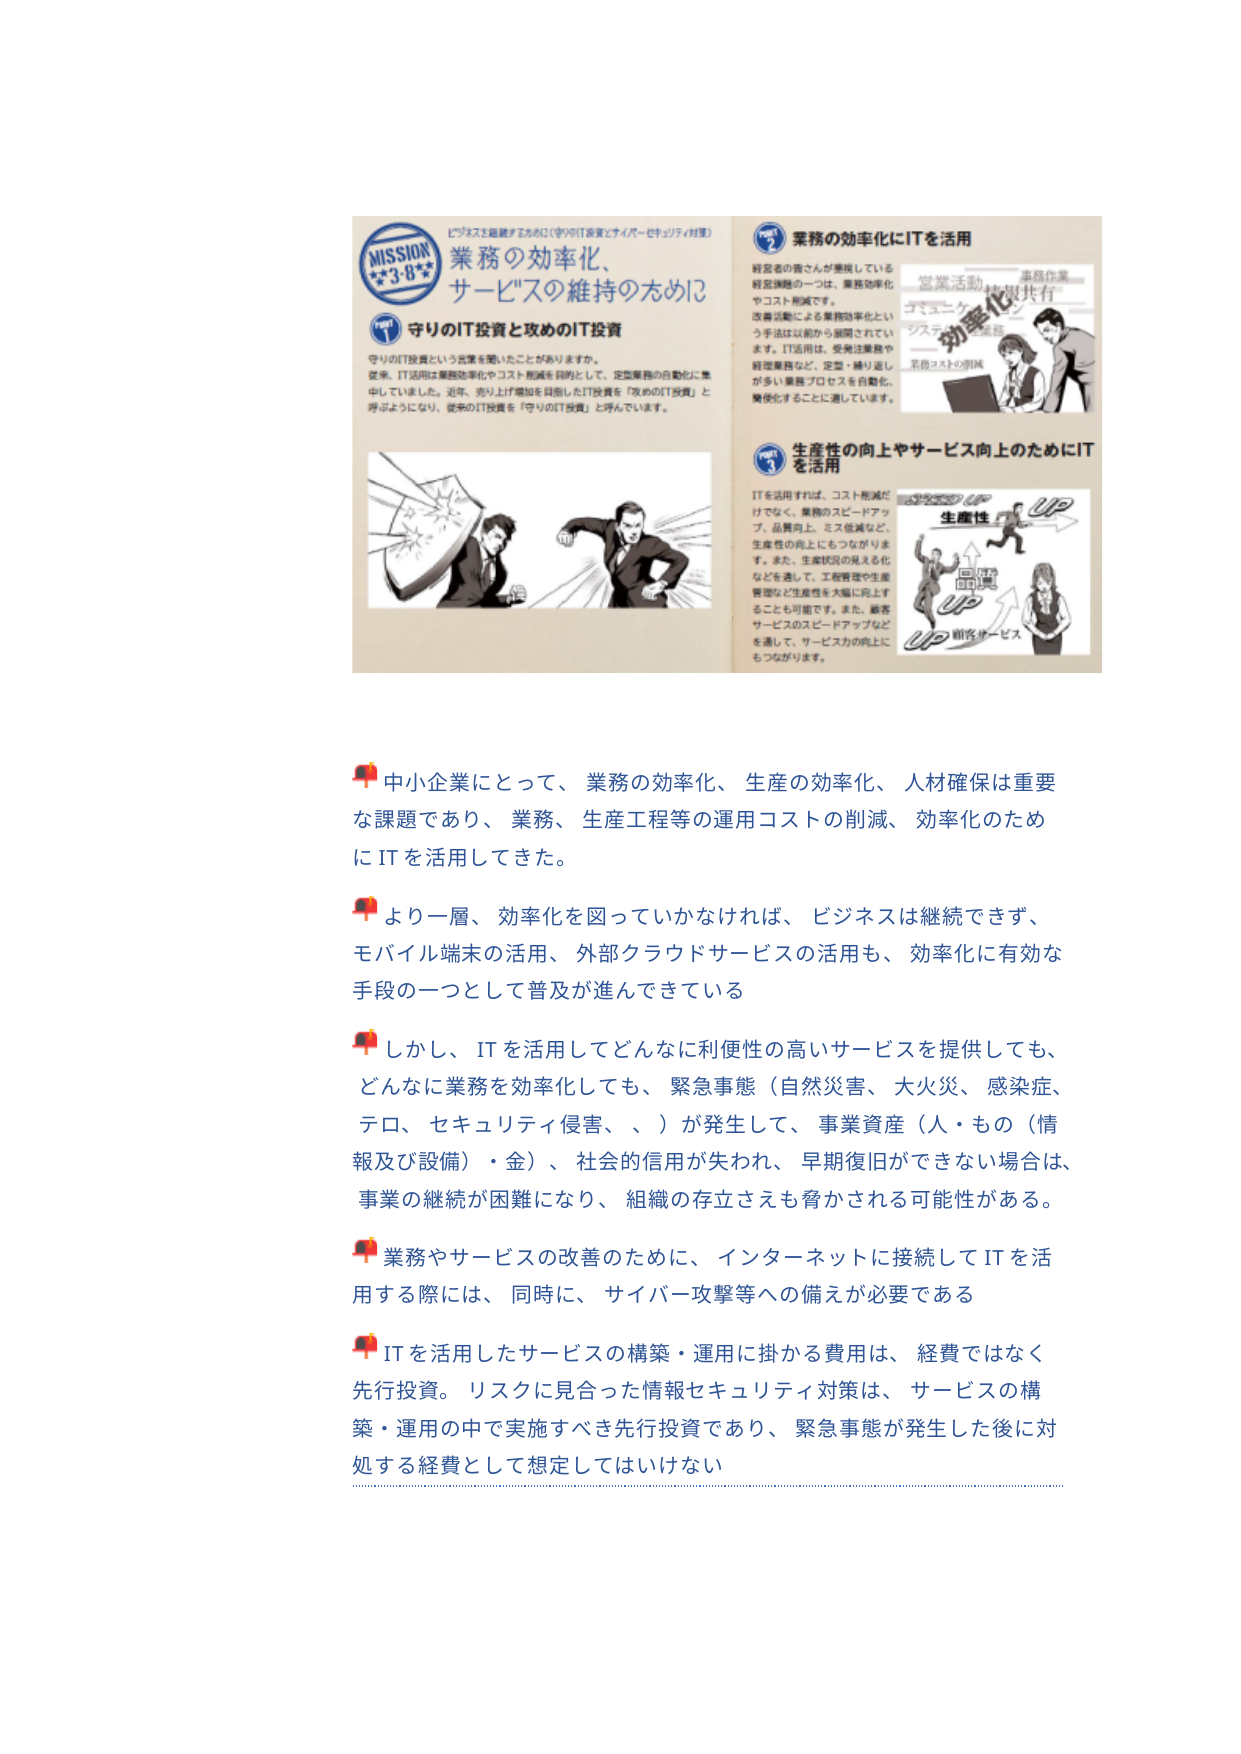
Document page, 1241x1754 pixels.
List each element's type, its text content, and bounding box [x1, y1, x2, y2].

text 業務やサービスの改善のために、 インターネットに接続してITを活用する際には、 同時に、 サイバー攻撃等への備えが必要である [352, 1238, 1063, 1313]
text より一層、 効率化を図っていかなければ、 ビジネスは継続できず、 モバイル端末の活用、 外部クラウドサービスの活用も、 効率化に有効な手段の一つとして普及が進んできている [352, 896, 1063, 1008]
picture [352, 1333, 378, 1359]
text 中小企業にとって、 業務の効率化、 生産の効率化、 人材確保は重要な課題であり、 業務、 生産工程等の運用コストの削減、 効率化のためにITを活用してきた。 [352, 763, 1063, 875]
picture [352, 762, 378, 788]
text しかし、 ITを活用してどんなに利便性の高いサービスを提供しても、 どんなに業務を効率化しても、 緊急事態（自然災害、 大火災、 感染症、 テロ、 セキュリティ侵害、 、 ）が発生して、 事業資産（人・もの（情報及び設備）・金）、 社会的信用が失われ、 早期復旧ができない場合は、 事業の継続が困難になり、 組織の存立さえも脅かされる可能性がある。 [352, 1029, 1063, 1217]
picture [352, 216, 1103, 673]
picture [352, 1237, 378, 1263]
text ITを活用したサービスの構築・運用に掛かる費用は、 経費ではなく先行投資。 リスクに見合った情報セキュリティ対策は、 サービスの構築・運用の中で実施すべき先行投資であり、 緊急事態が発生した後に対処する経費として想定してはいけない [352, 1333, 1063, 1487]
picture [352, 896, 378, 921]
picture [352, 1029, 378, 1055]
